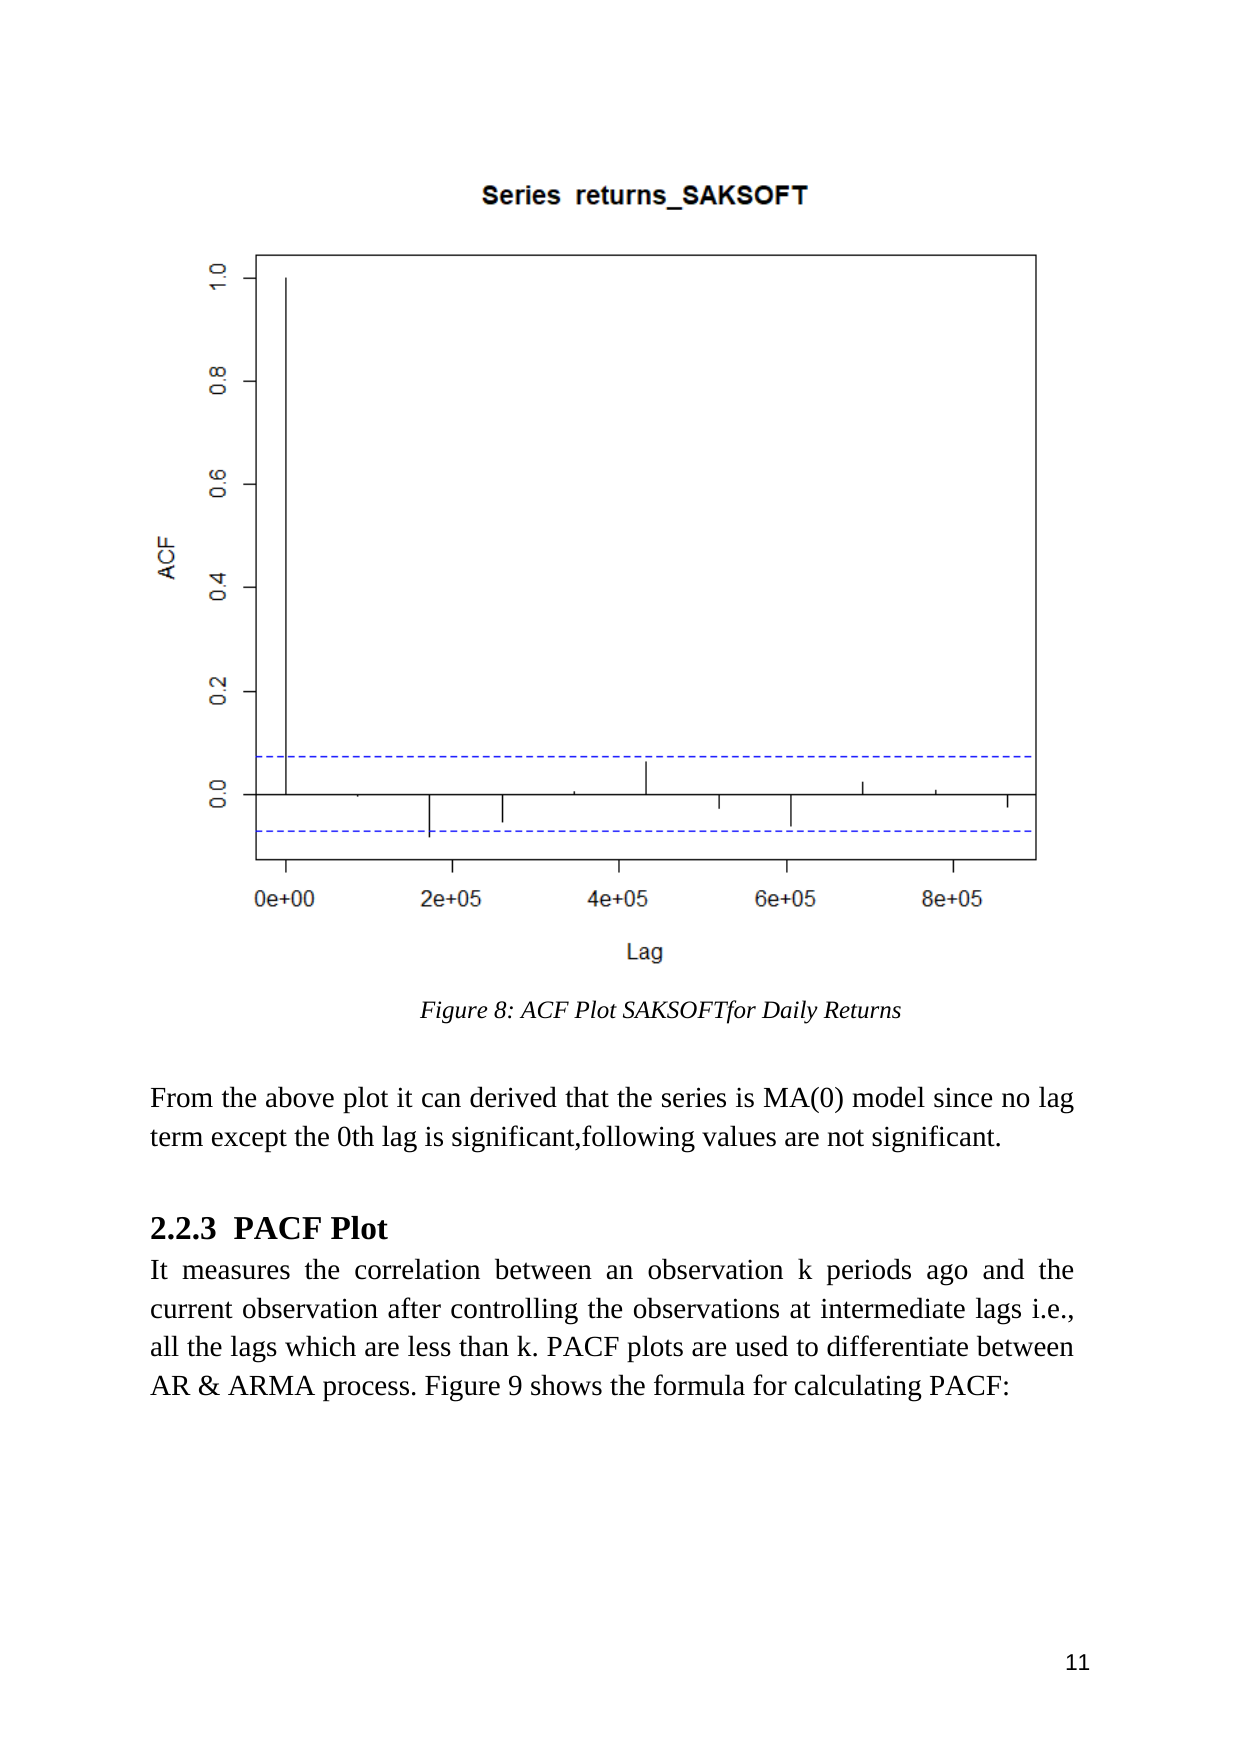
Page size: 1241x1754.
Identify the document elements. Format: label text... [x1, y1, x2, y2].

text From the above plot it can derived that the series is MA(0) model since no lag term except the 0th lag is significant,following values are not significant. [150, 1080, 1076, 1152]
text It measures the correlation between an observation k periods ago and the current observation after controlling the observations at intermediate lags i.e., all the lags which are less than k. PACF plots are used to differentiate between AR & ARMA process. Figure 9 shows the formula for calculating PACF: [150, 1252, 1076, 1402]
text Figure 8: ACF Plot SAKSOFTfor Daily Returns [150, 996, 1076, 1024]
text 2.2.3 PACF Plot [150, 1208, 1076, 1247]
picture [150, 150, 1091, 992]
